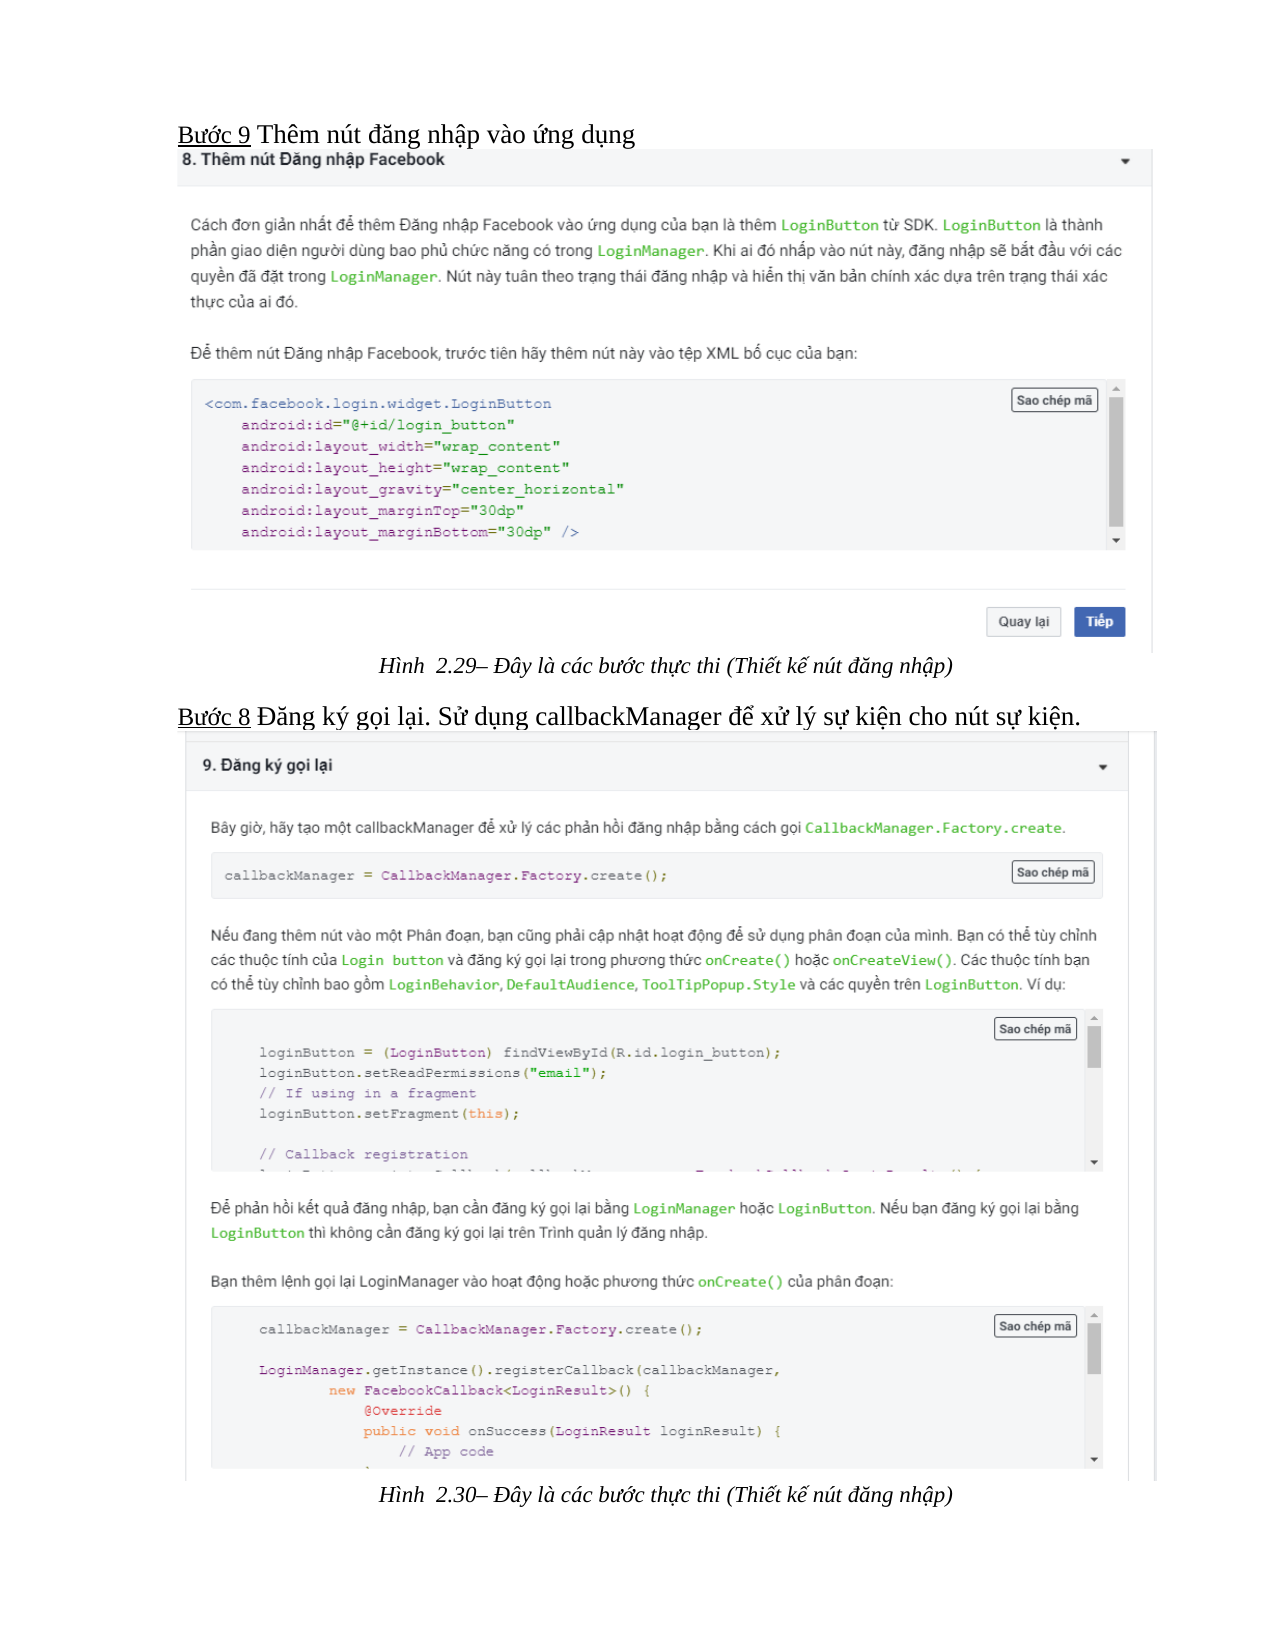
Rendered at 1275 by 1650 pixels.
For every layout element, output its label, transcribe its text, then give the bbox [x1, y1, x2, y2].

text Bước 9 Thêm nút đăng nhập vào ứng dụng [177, 118, 1157, 149]
text Hình 2.30– Đây là các bước thực thi (Thiết kế nút đăng nhập) [177, 1481, 1157, 1507]
text Bước 8 Đăng ký gọi lại. Sử dụng callbackManager để xử lý sự kiện cho nút sự kiện. [177, 699, 1157, 730]
text Hình 2.29– Đây là các bước thực thi (Thiết kế nút đăng nhập) [177, 653, 1157, 679]
picture [177, 149, 1157, 653]
picture [177, 730, 1157, 1481]
